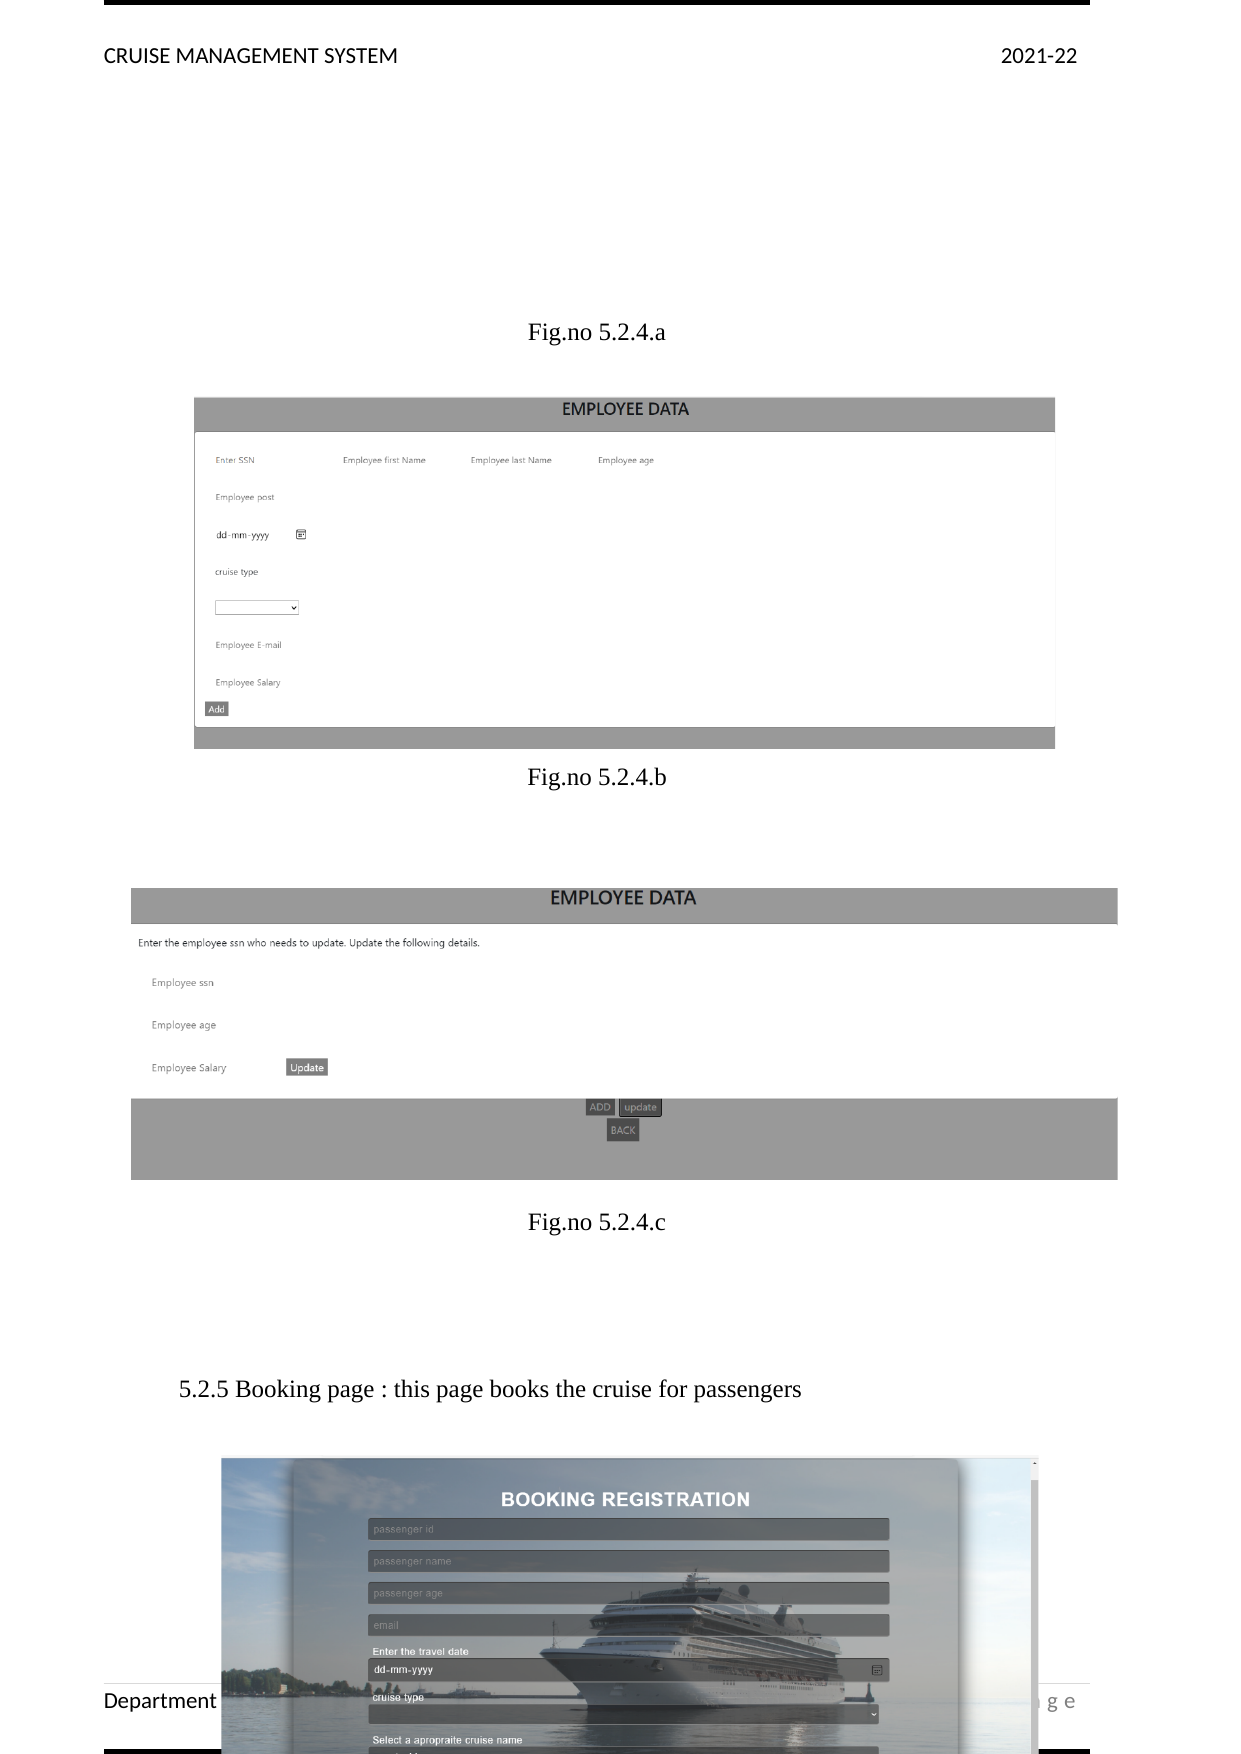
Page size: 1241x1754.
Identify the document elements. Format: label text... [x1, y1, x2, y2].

text Fig.no 5.2.4.b [103, 762, 1090, 791]
picture [131, 888, 1118, 1180]
picture [221, 1455, 1039, 1754]
text 5.2.5 Booking page : this page books the cruise for passengers [103, 1374, 1090, 1402]
text Fig.no 5.2.4.c [103, 1207, 1090, 1236]
picture [194, 396, 1056, 749]
text Fig.no 5.2.4.a [103, 317, 1090, 346]
